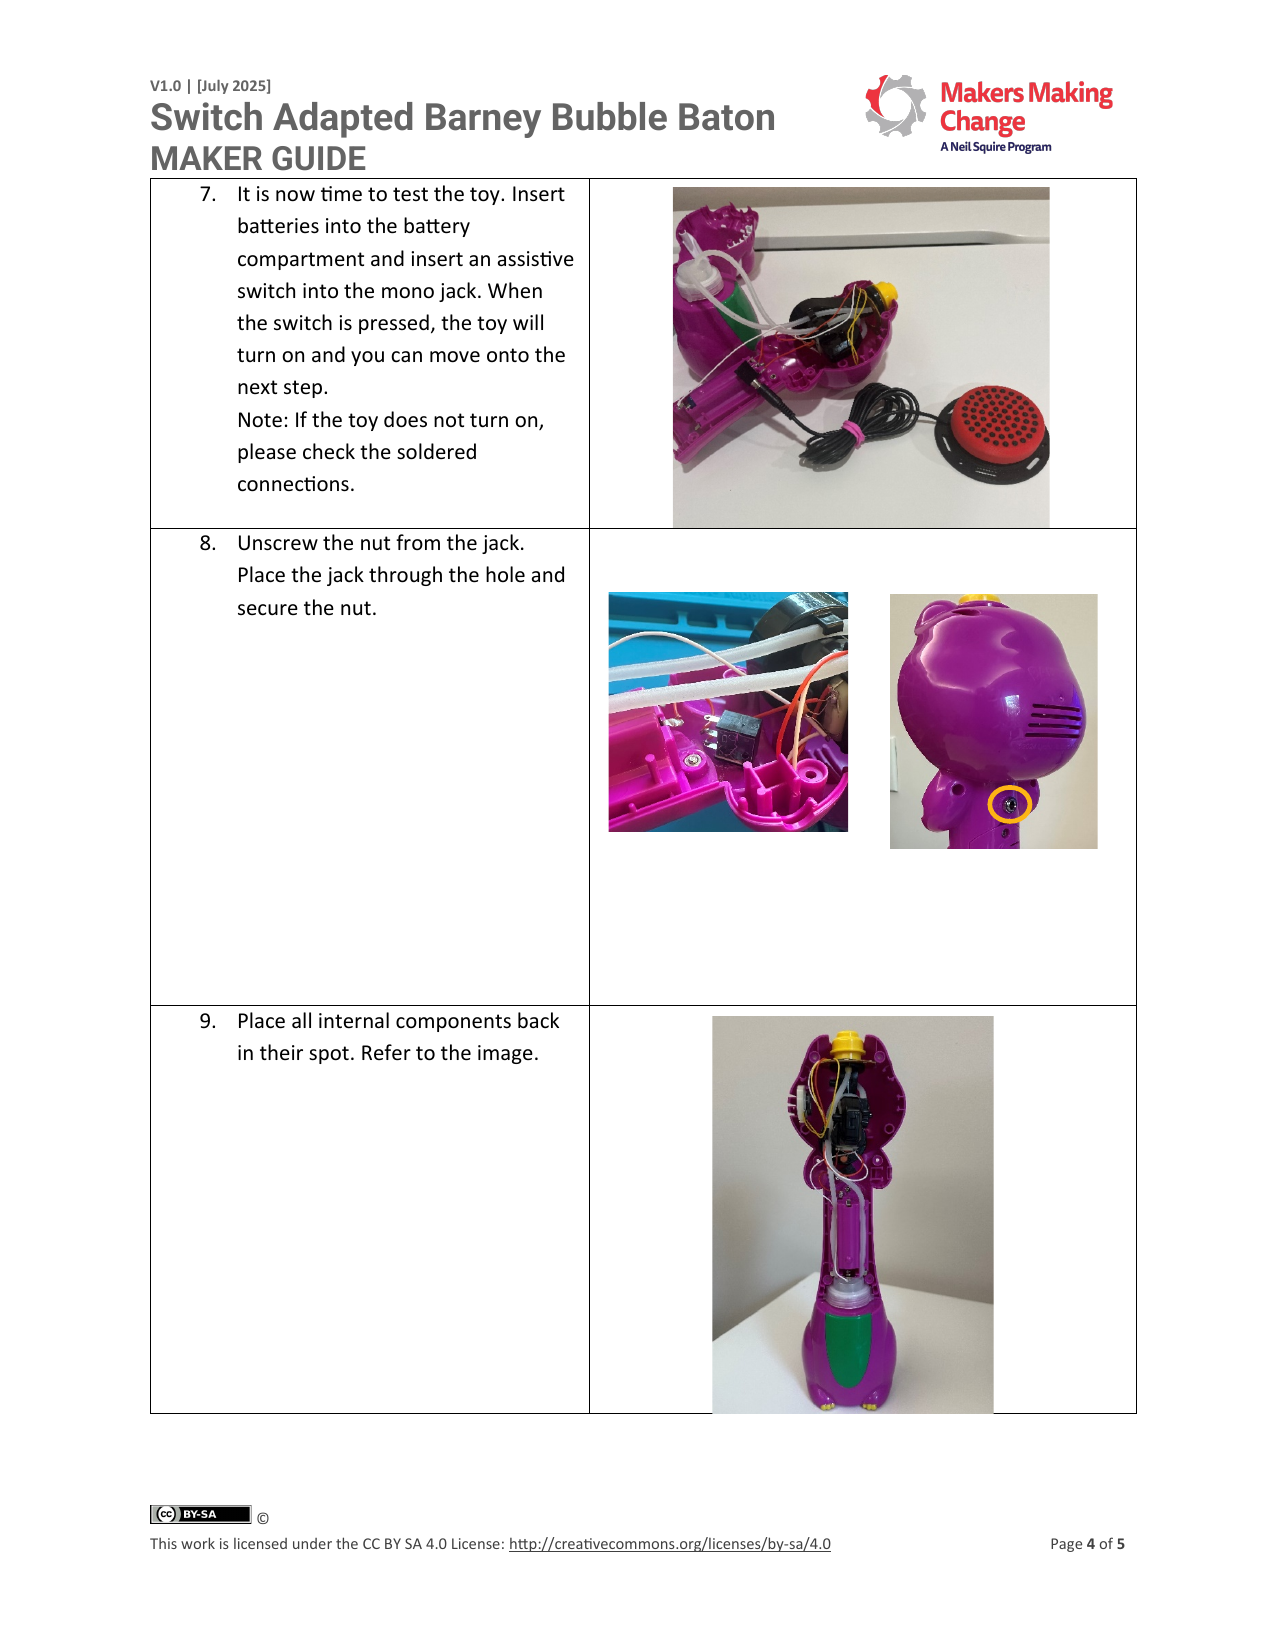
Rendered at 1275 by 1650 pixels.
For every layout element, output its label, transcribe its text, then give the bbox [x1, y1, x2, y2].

table_cell [590, 529, 1136, 1005]
picture [608, 592, 849, 832]
table_cell It is now time to test the toy. Insert batteries into the battery compartment and insert an assistive switch into the mono jack. When the switch is pressed, the toy will turn on and you can move onto the next step. Note: If the toy does not turn on, please check the soldered connections. [151, 179, 589, 527]
picture [890, 594, 1098, 849]
table_cell [590, 1006, 1136, 1413]
picture [150, 1505, 252, 1524]
picture [673, 187, 1050, 528]
table_cell [590, 179, 1136, 527]
picture [865, 75, 1113, 154]
table_cell Unscrew the nut from the jack. Place the jack through the hole and secure the nut. [151, 529, 589, 1005]
table_cell Place all internal components back in their spot. Refer to the image. [151, 1006, 589, 1413]
picture [712, 1016, 994, 1414]
